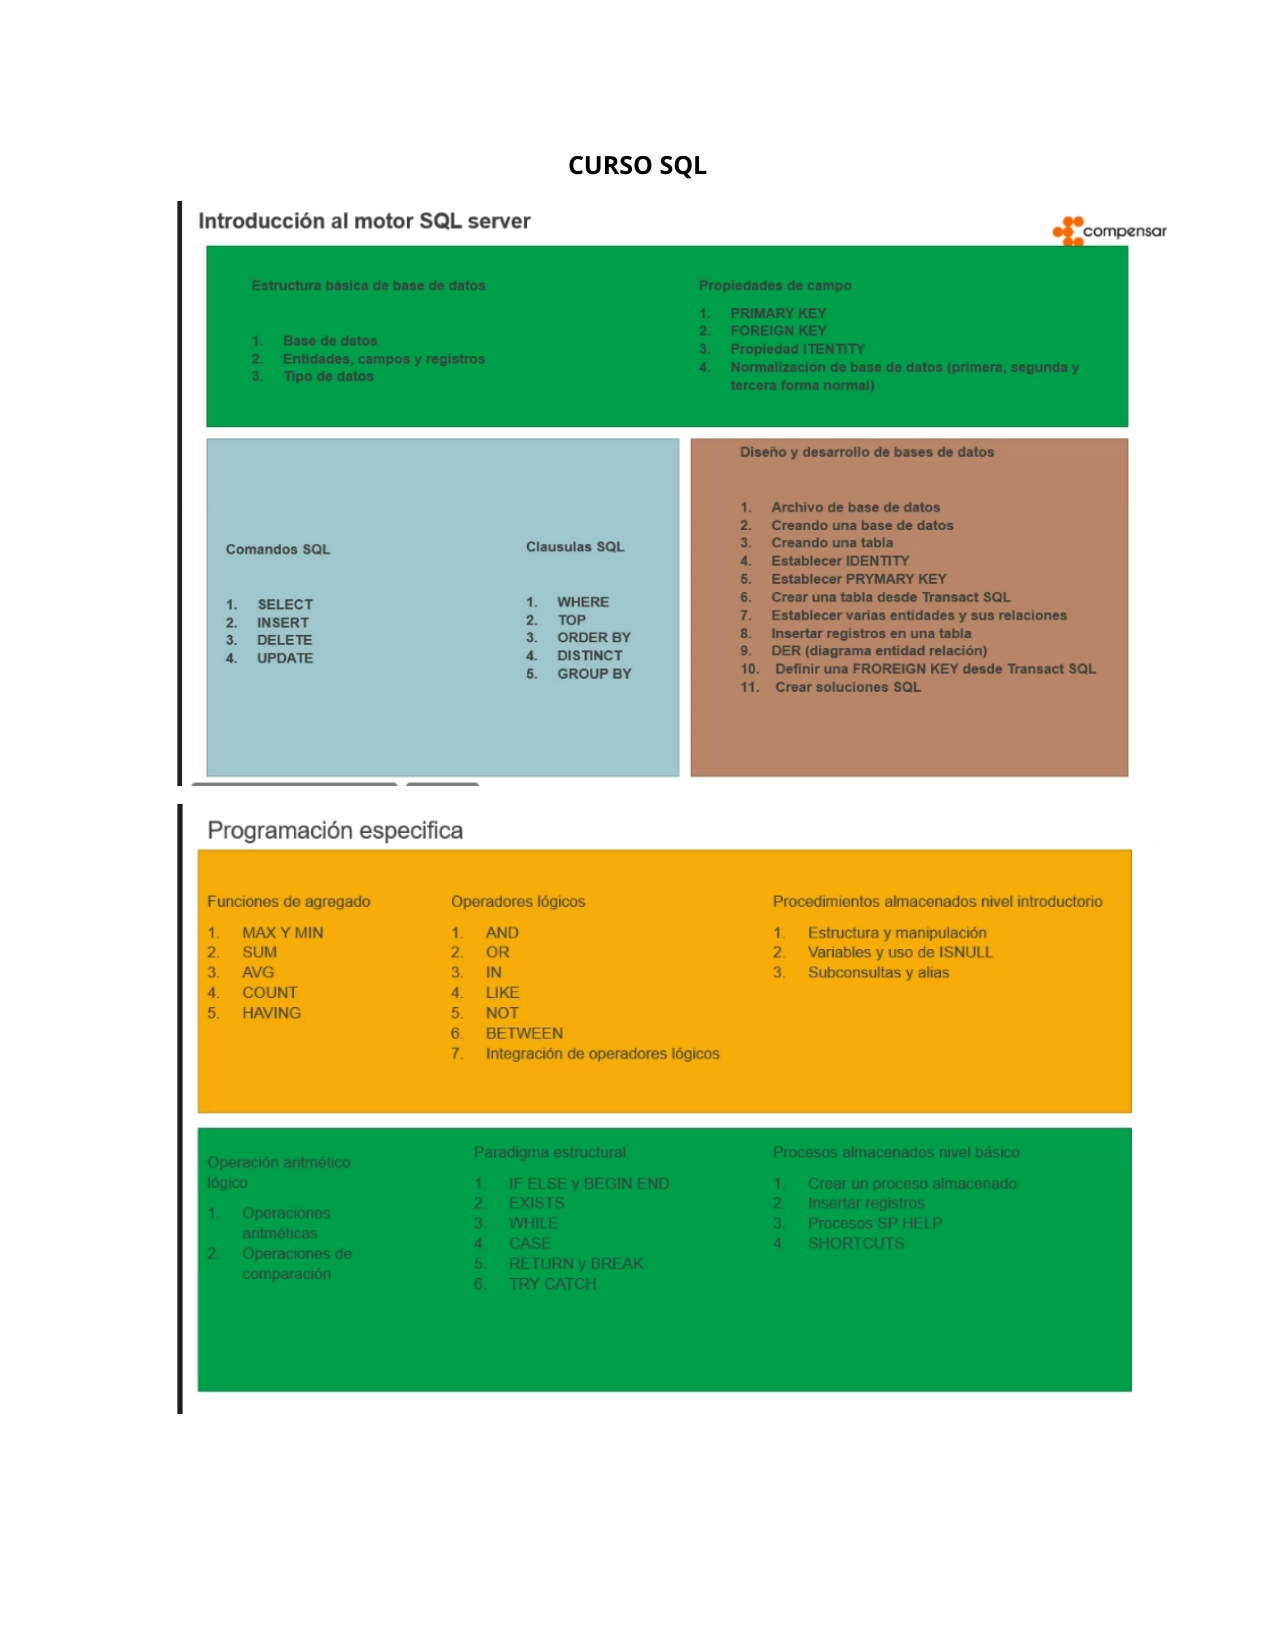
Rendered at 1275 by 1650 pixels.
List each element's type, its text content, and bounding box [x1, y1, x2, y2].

text CURSO SQL [177, 148, 1098, 182]
picture [177, 201, 1168, 786]
picture [177, 804, 1155, 1414]
